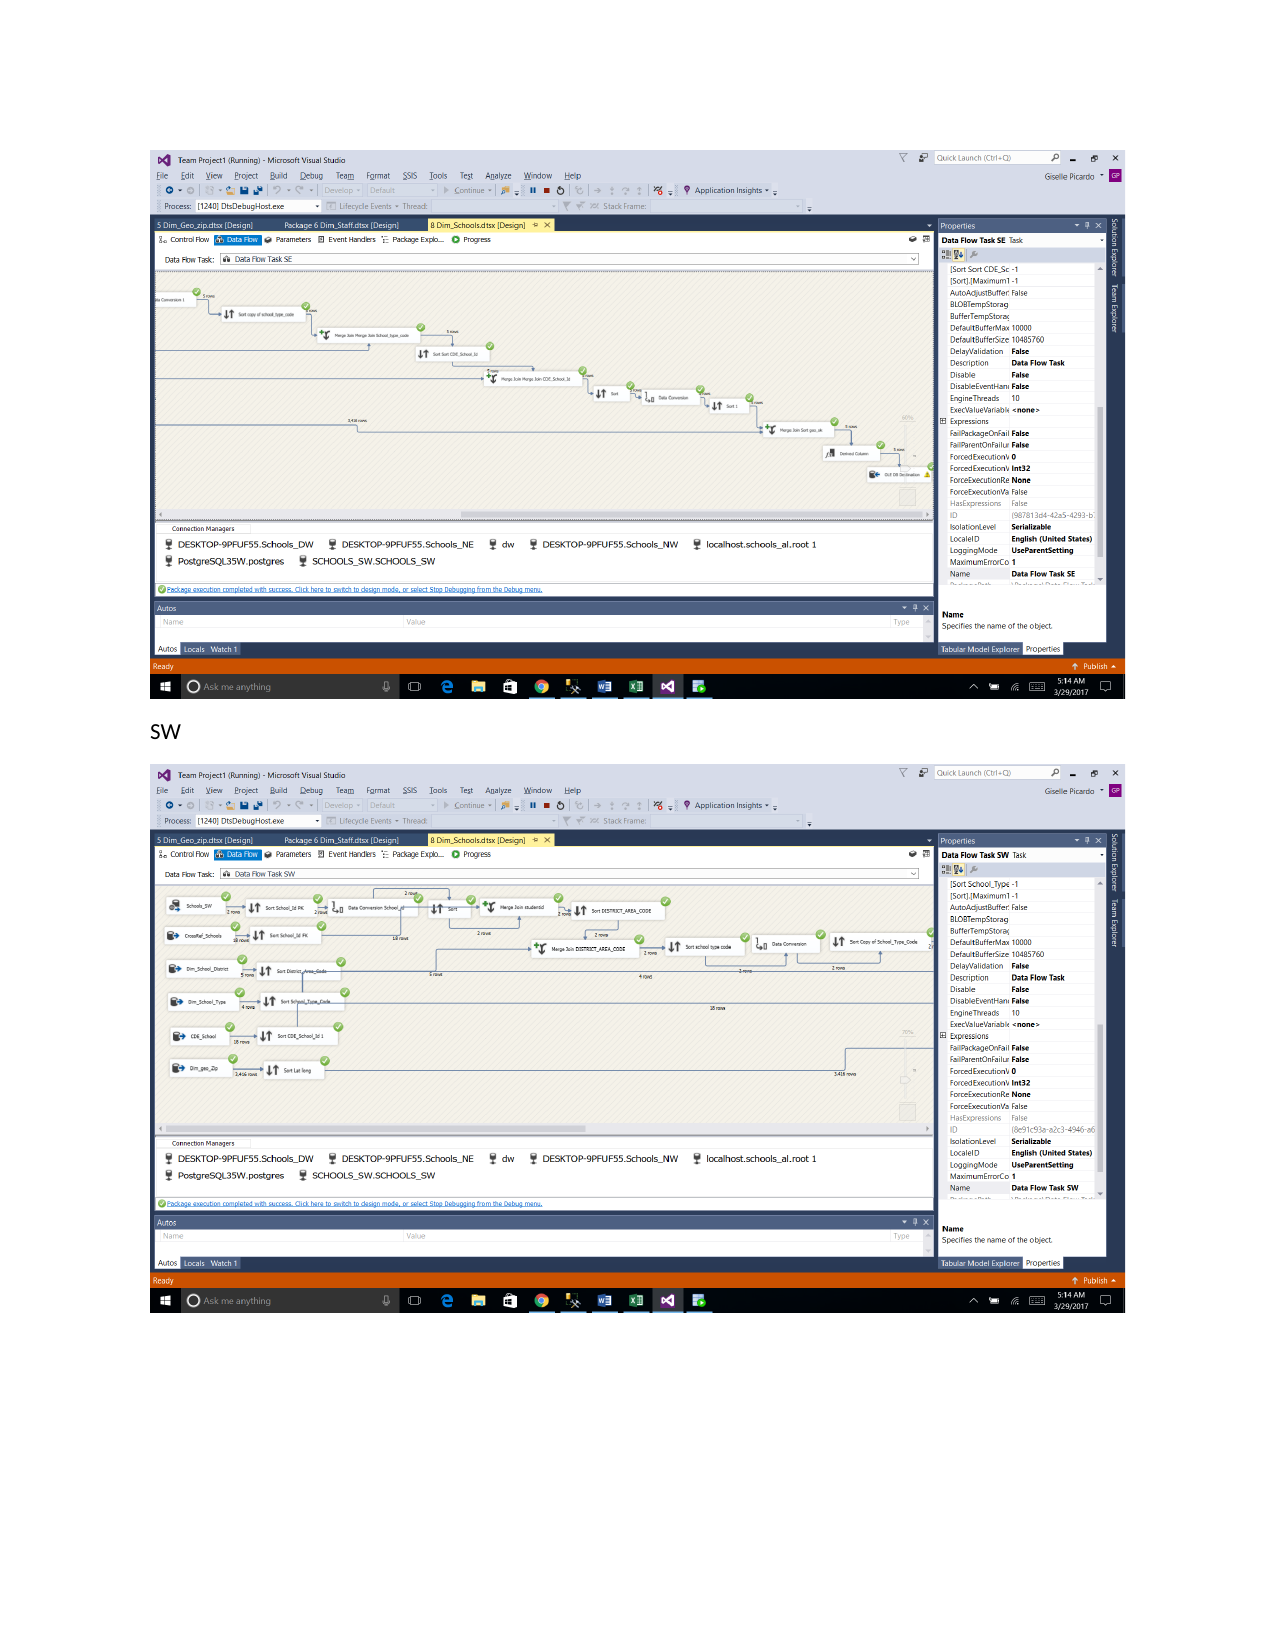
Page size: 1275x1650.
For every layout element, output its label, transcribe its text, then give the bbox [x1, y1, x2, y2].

text SW [150, 717, 1125, 745]
picture [150, 150, 1125, 699]
picture [150, 764, 1125, 1313]
